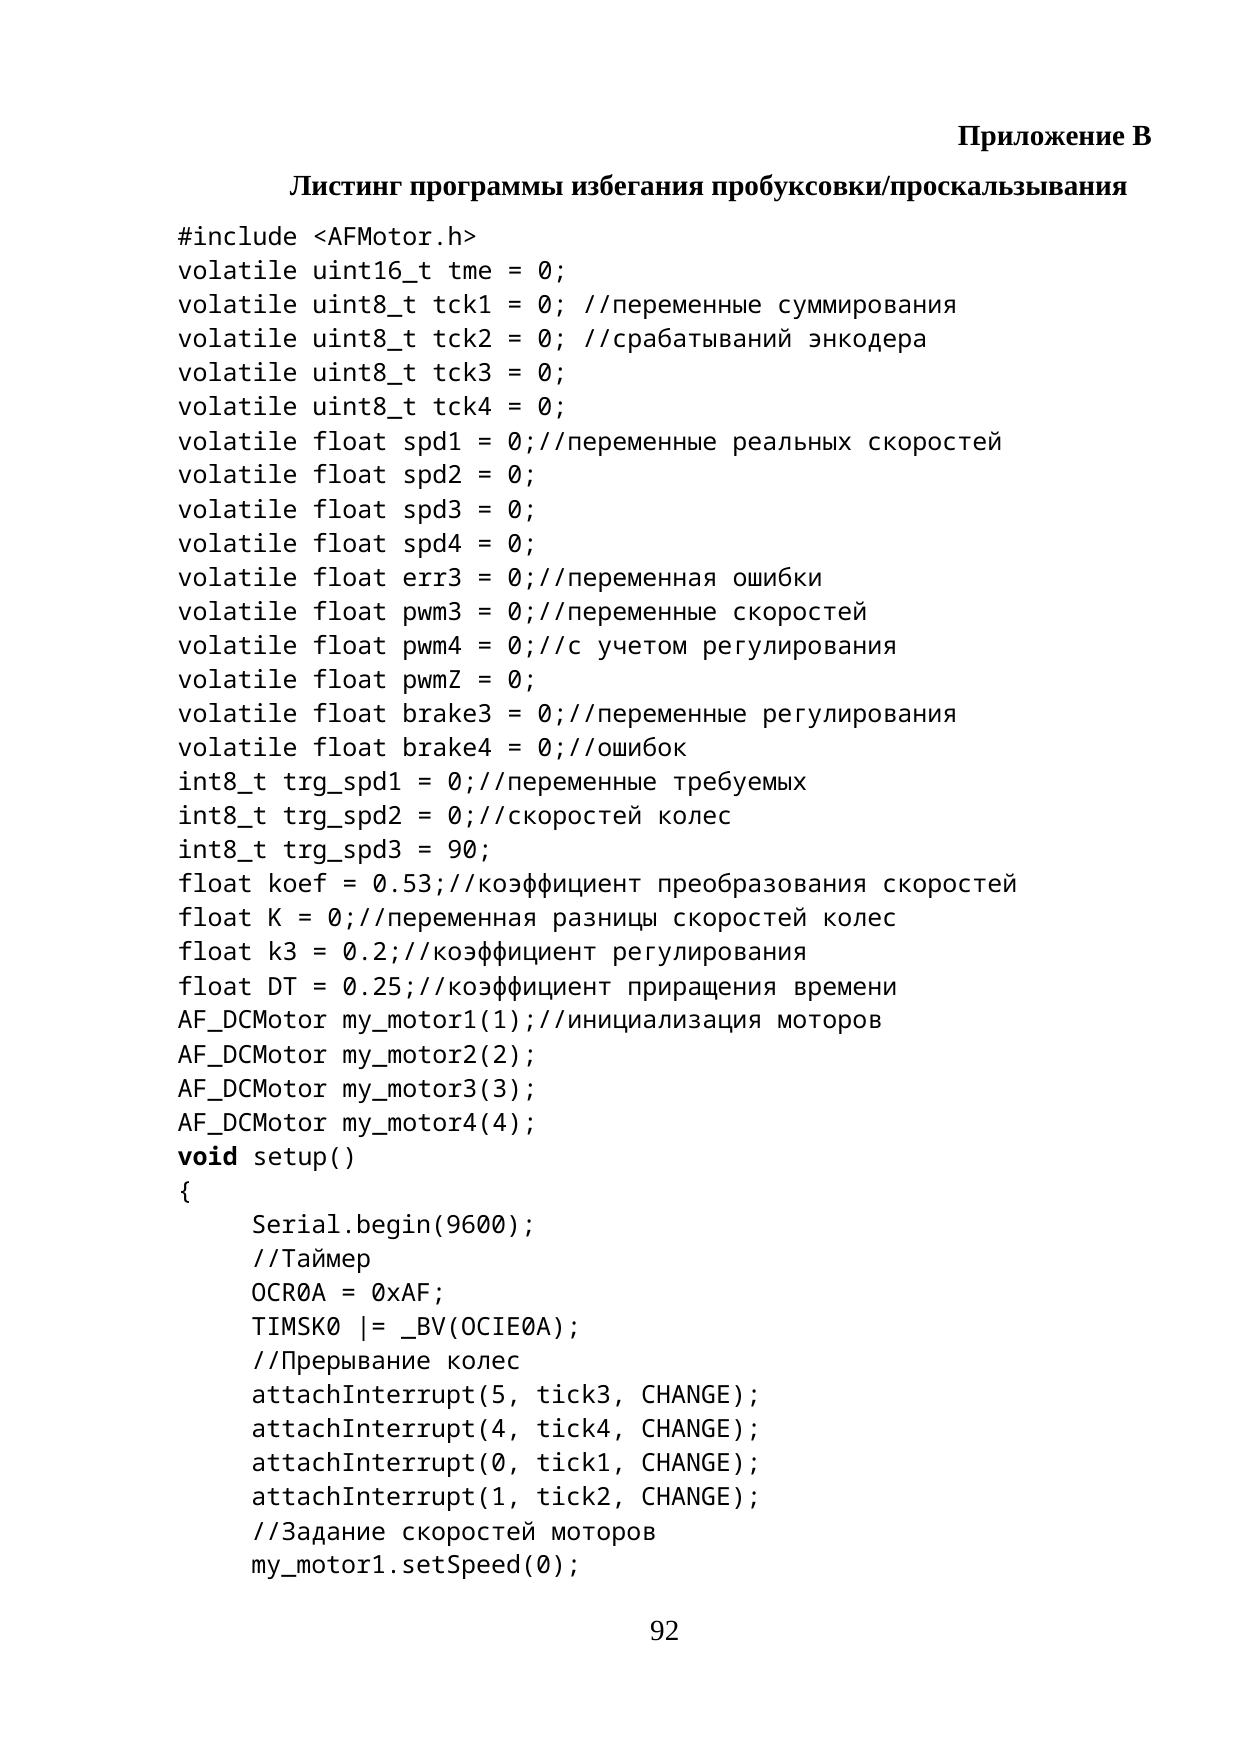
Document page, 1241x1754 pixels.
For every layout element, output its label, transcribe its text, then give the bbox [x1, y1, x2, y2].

text attachInterrupt(0, tick1, CHANGE); [177, 1445, 1152, 1479]
text //Задание скоростей моторов [177, 1513, 1152, 1547]
text int8_t trg_spd3 = 90; [177, 832, 1152, 866]
text volatile uint16_t tme = 0; [177, 253, 1152, 287]
text my_motor1.setSpeed(0); [177, 1547, 1152, 1581]
text AF_DCMotor my_motor3(3); [177, 1070, 1152, 1104]
text volatile float brake4 = 0;//ошибок [177, 730, 1152, 764]
text int8_t trg_spd2 = 0;//скоростей колес [177, 798, 1152, 832]
text volatile float err3 = 0;//переменная ошибки [177, 559, 1152, 593]
text AF_DCMotor my_motor2(2); [177, 1036, 1152, 1070]
text attachInterrupt(5, tick3, CHANGE); [177, 1377, 1152, 1411]
text #include <AFMotor.h> [177, 219, 1152, 253]
text volatile float pwmZ = 0; [177, 662, 1152, 696]
text //Таймер [177, 1241, 1152, 1275]
text volatile float pwm4 = 0;//с учетом регулирования [177, 627, 1152, 662]
text attachInterrupt(4, tick4, CHANGE); [177, 1411, 1152, 1445]
text volatile float spd3 = 0; [177, 491, 1152, 525]
text volatile uint8_t tck1 = 0; //переменные суммирования [177, 287, 1152, 321]
text //Прерывание колес [177, 1343, 1152, 1377]
text float K = 0;//переменная разницы скоростей колес [177, 900, 1152, 934]
text TIMSK0 |= _BV(OCIE0A); [177, 1309, 1152, 1343]
text volatile uint8_t tck4 = 0; [177, 389, 1152, 423]
text attachInterrupt(1, tick2, CHANGE); [177, 1479, 1152, 1513]
text volatile uint8_t tck2 = 0; //срабатываний энкодера [177, 321, 1152, 355]
text AF_DCMotor my_motor4(4); [177, 1104, 1152, 1138]
text int8_t trg_spd1 = 0;//переменные требуемых [177, 764, 1152, 798]
text volatile float spd1 = 0;//переменные реальных скоростей [177, 423, 1152, 457]
text volatile float spd4 = 0; [177, 525, 1152, 559]
text float k3 = 0.2;//коэффициент регулирования [177, 934, 1152, 968]
text AF_DCMotor my_motor1(1);//инициализация моторов [177, 1002, 1152, 1036]
text volatile float brake3 = 0;//переменные регулирования [177, 696, 1152, 730]
text volatile uint8_t tck3 = 0; [177, 355, 1152, 389]
text volatile float pwm3 = 0;//переменные скоростей [177, 593, 1152, 627]
text { [177, 1172, 1152, 1207]
text float koef = 0.53;//коэффициент преобразования скоростей [177, 866, 1152, 900]
text void setup() [177, 1138, 1152, 1172]
text Листинг программы избегания пробуксовки/проскальзывания [177, 168, 1152, 202]
text float DT = 0.25;//коэффициент приращения времени [177, 968, 1152, 1002]
text Serial.begin(9600); [177, 1207, 1152, 1241]
text volatile float spd2 = 0; [177, 457, 1152, 491]
text OCR0A = 0xAF; [177, 1275, 1152, 1309]
text Приложение В [177, 118, 1152, 152]
